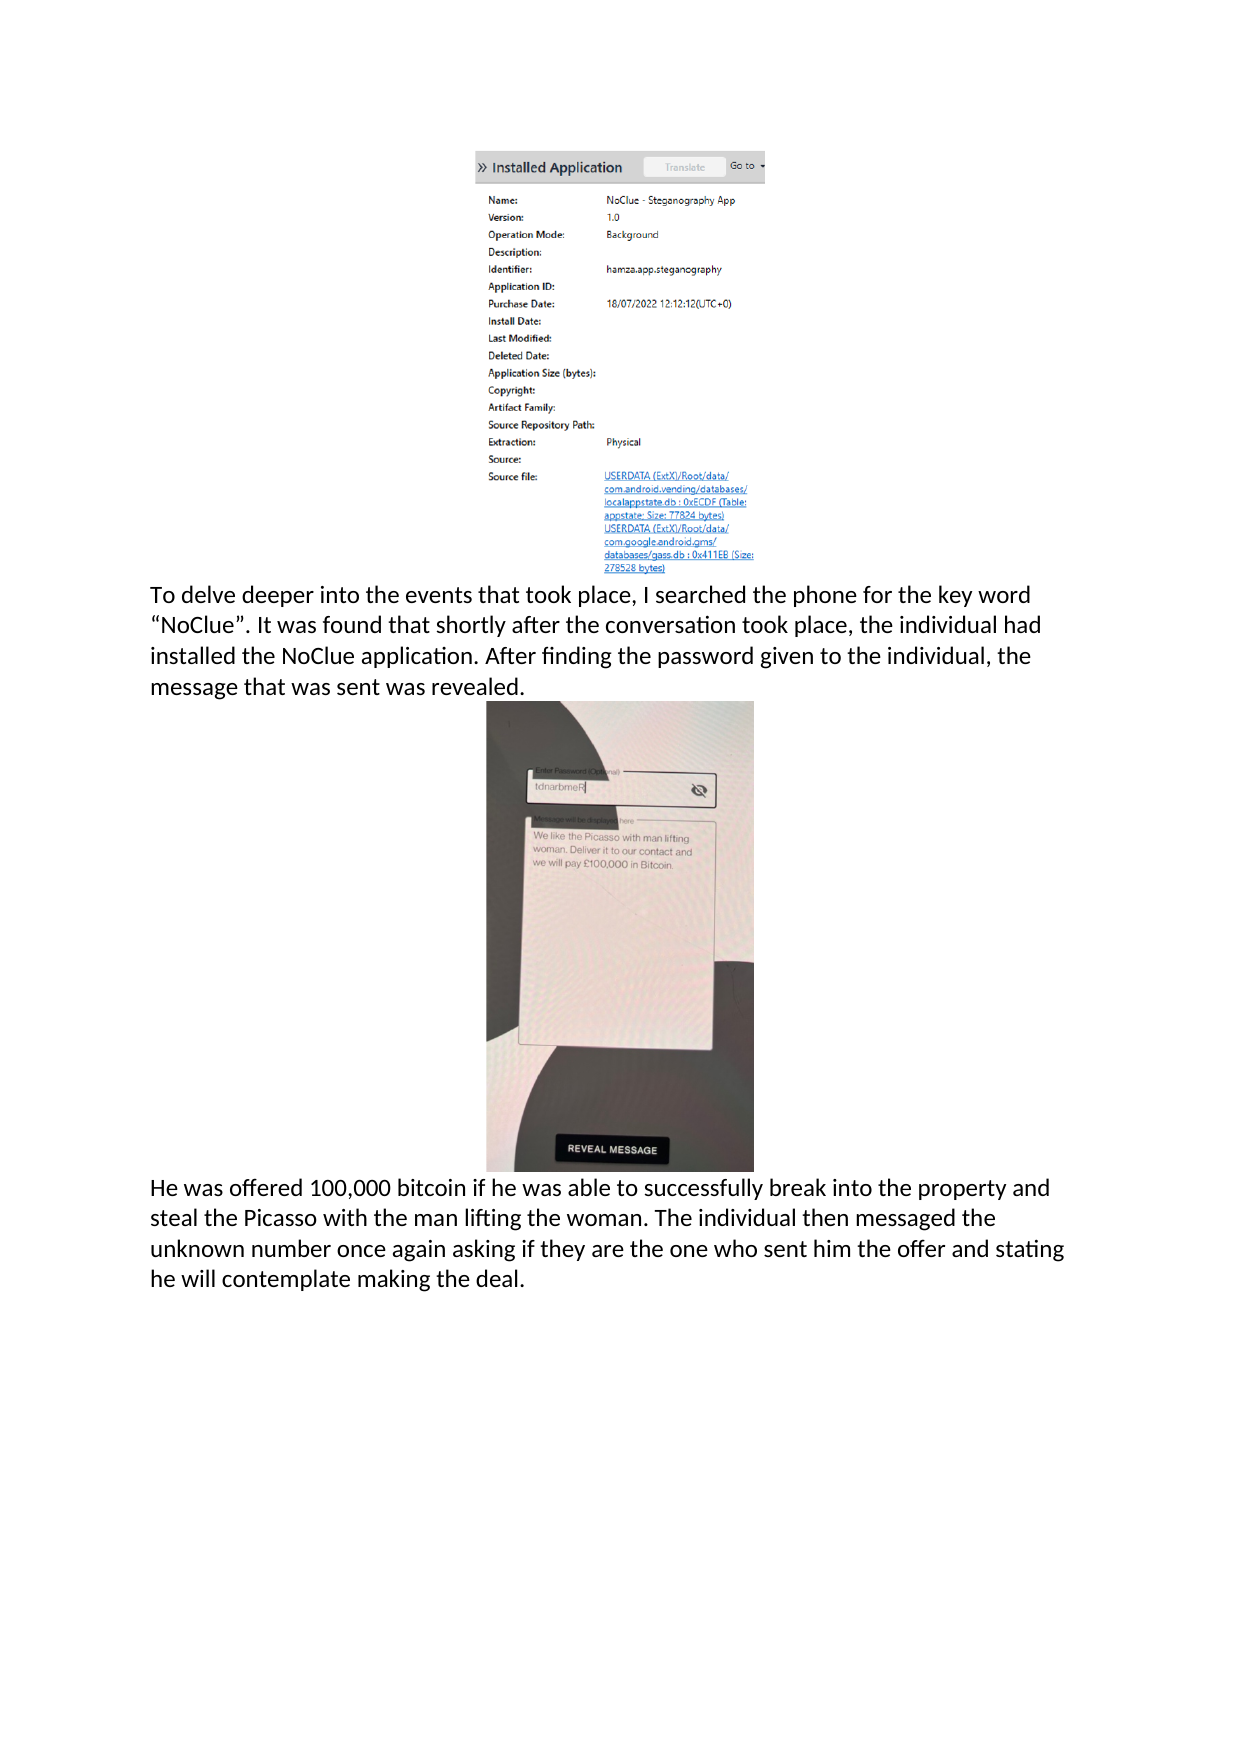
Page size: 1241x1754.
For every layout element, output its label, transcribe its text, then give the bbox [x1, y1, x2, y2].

text He was offered 100,000 bitcoin if he was able to successfully break into the property and steal the Picasso with the man lifting the woman. The individual then messaged the unknown number once again asking if they are the one who sent him the offer and stating he will contemplate making the deal. [150, 1172, 1090, 1294]
picture [486, 701, 754, 1172]
text To delve deeper into the events that took place, I searched the phone for the key word “NoClue”. It was found that shortly after the conversation took place, the individual had installed the NoClue application. After finding the password given to the individual, the message that was sent was revealed. [150, 579, 1090, 701]
picture [475, 150, 765, 579]
